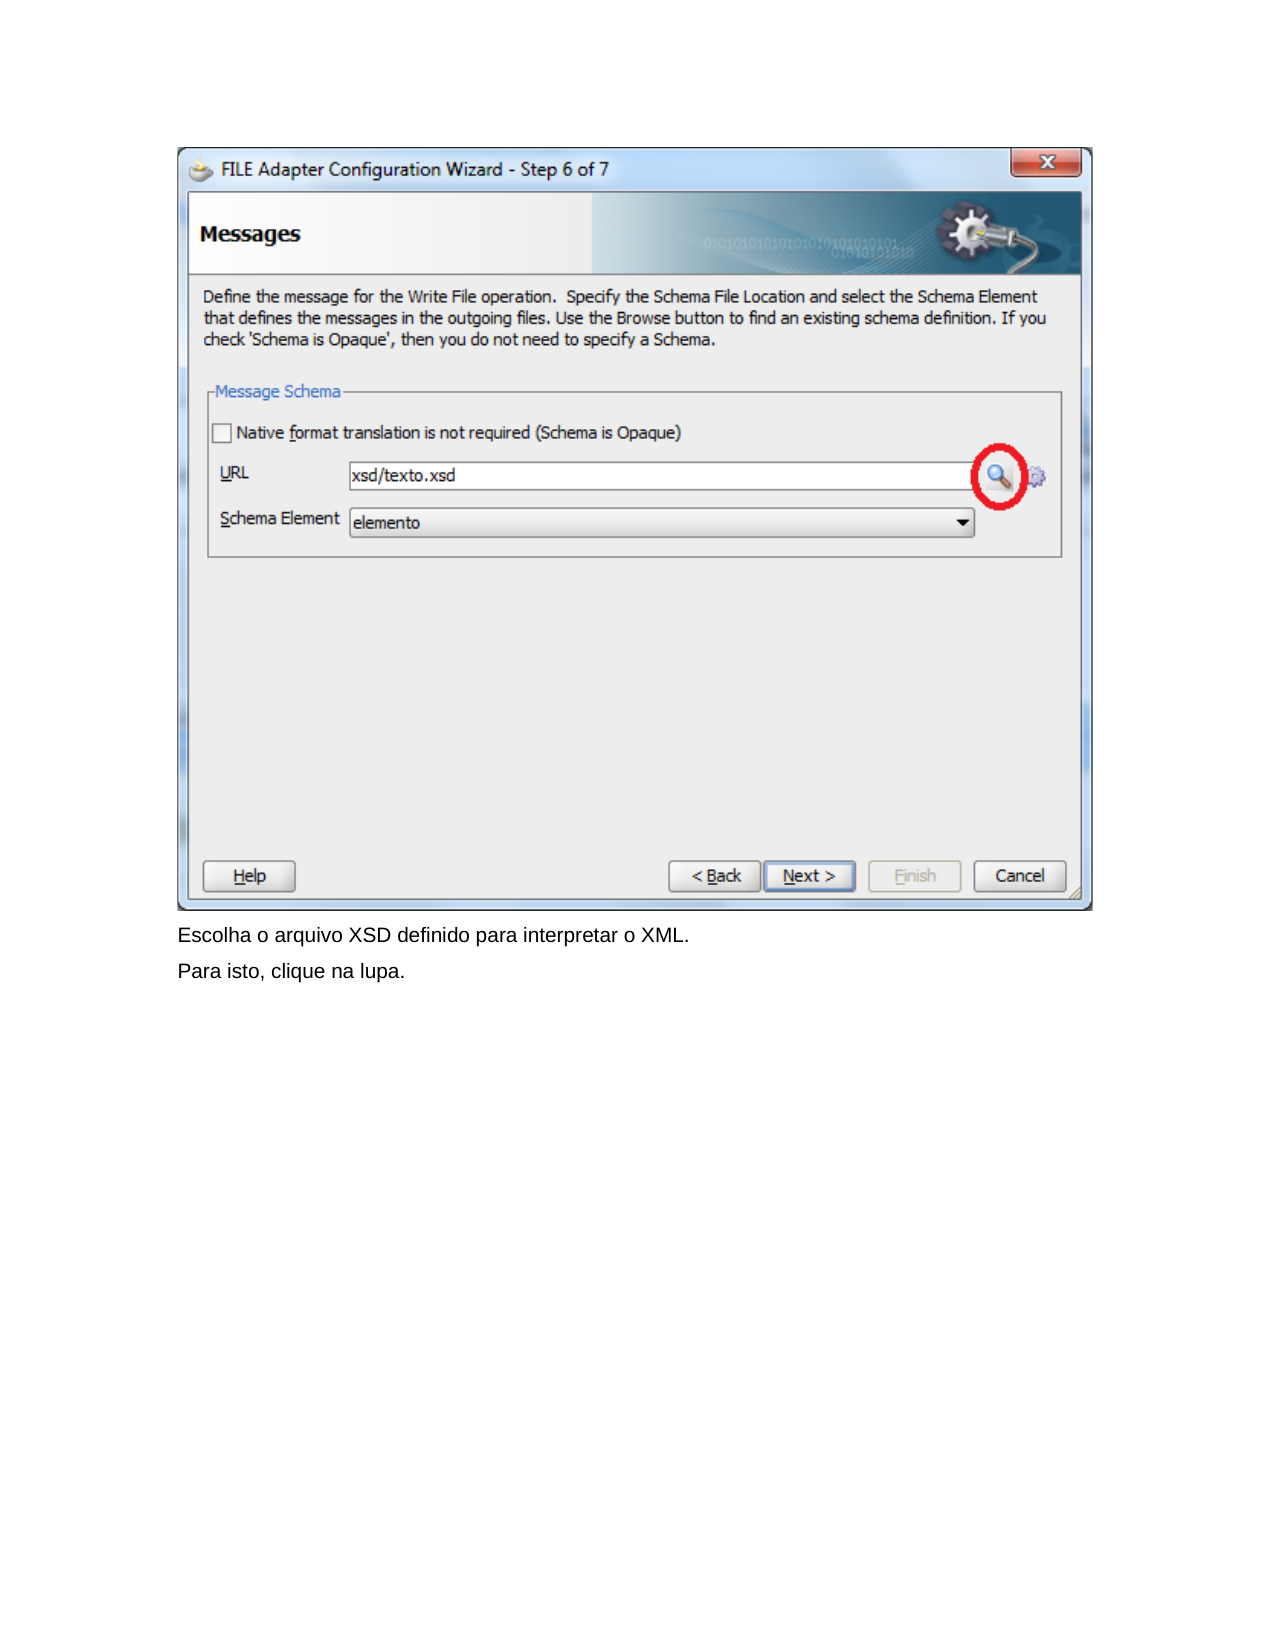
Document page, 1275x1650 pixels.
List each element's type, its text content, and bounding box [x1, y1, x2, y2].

text Para isto, clique na lupa. [177, 959, 1093, 983]
text Escolha o arquivo XSD definido para interpretar o XML. [177, 923, 1093, 947]
picture [177, 147, 1093, 911]
